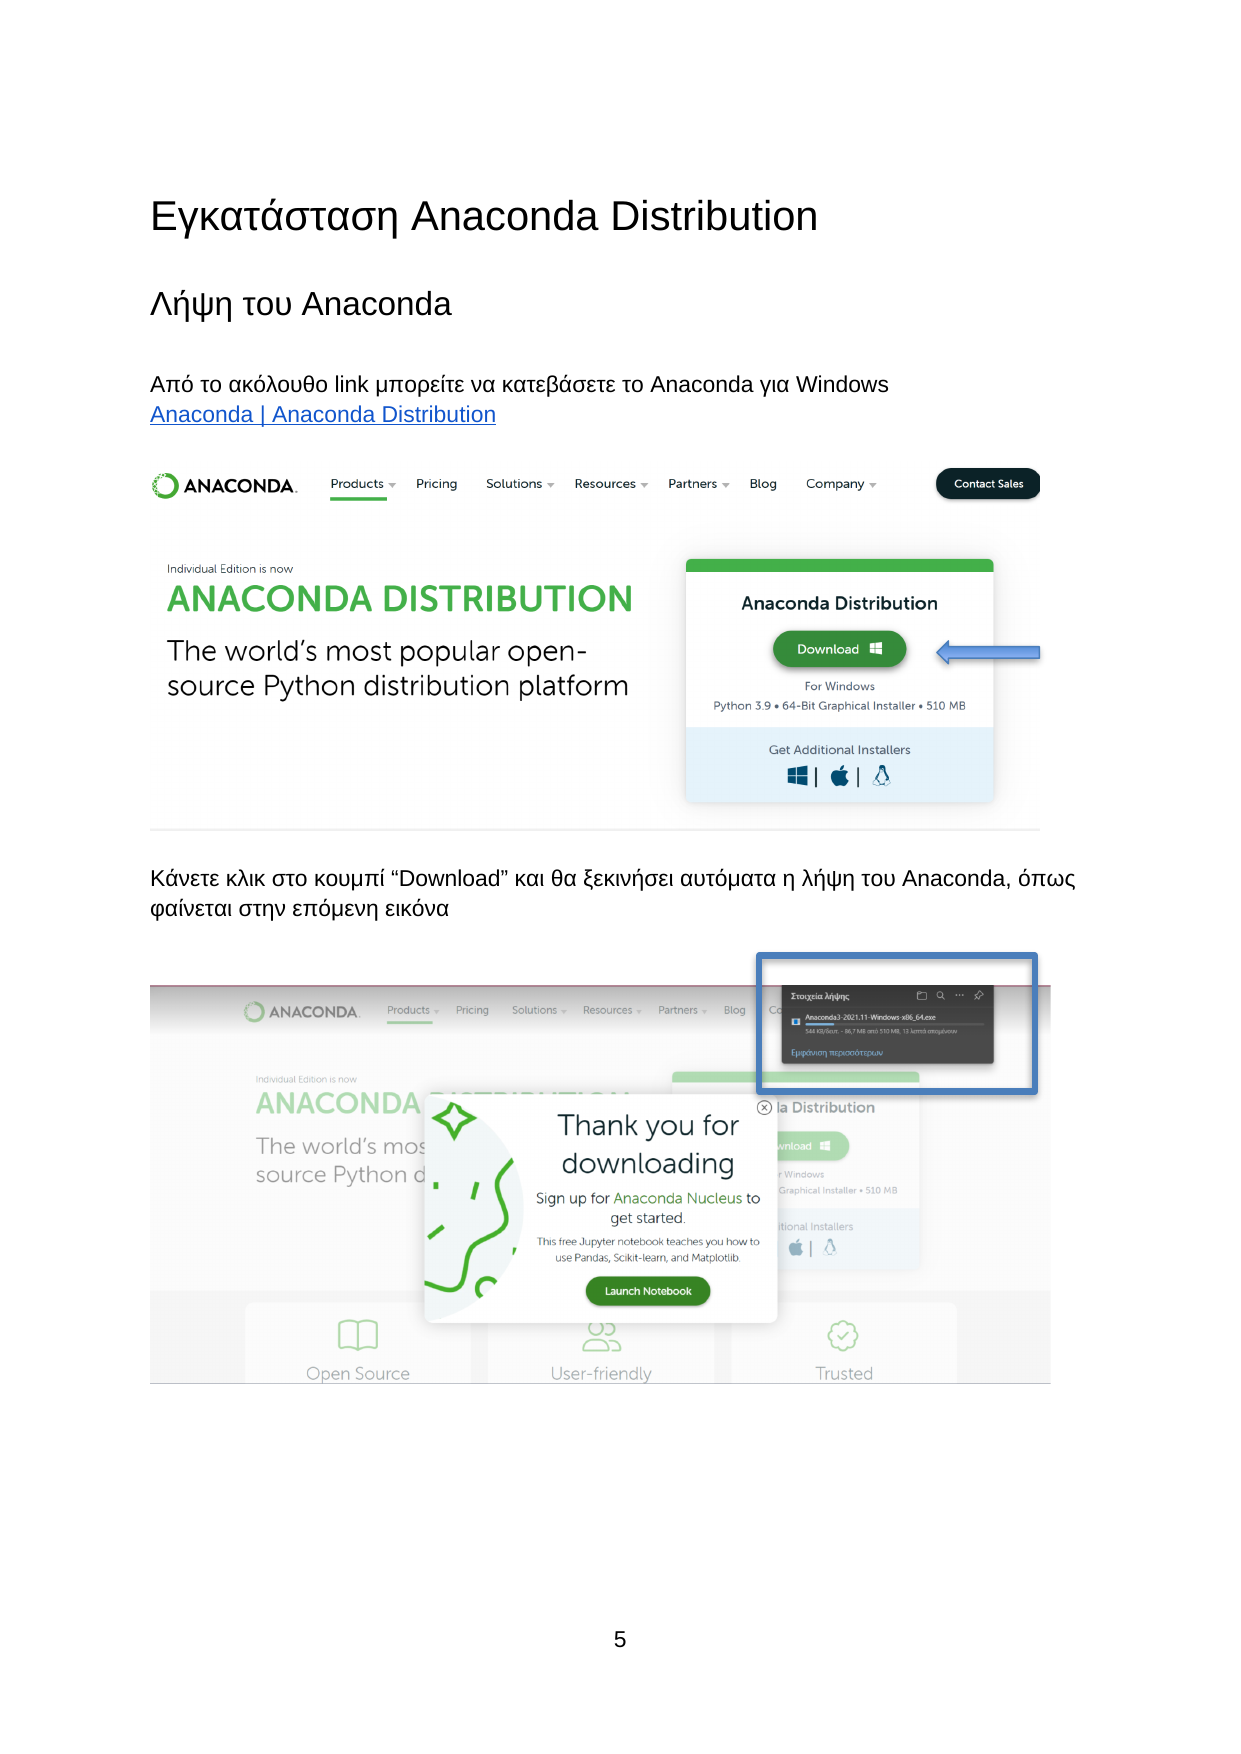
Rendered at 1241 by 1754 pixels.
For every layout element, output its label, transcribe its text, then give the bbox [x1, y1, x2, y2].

text Από το ακόλουθο link μπορείτε να κατεβάσετε το Anaconda για Windows [150, 371, 1090, 397]
subtitle Λήψη του Anaconda [150, 284, 1090, 323]
picture [150, 461, 1040, 831]
text Anaconda | Anaconda Distribution [150, 401, 1090, 428]
subtitle Εγκατάσταση Anaconda Distribution [150, 192, 1090, 239]
picture [762, 985, 1032, 1088]
text Κάνετε κλικ στο κουμπί “Download” και θα ξεκινήσει αυτόματα η λήψη του Anaconda, όπως φαίνεται στην επόμενη εικόνα [150, 864, 1090, 921]
picture [150, 985, 1051, 1384]
